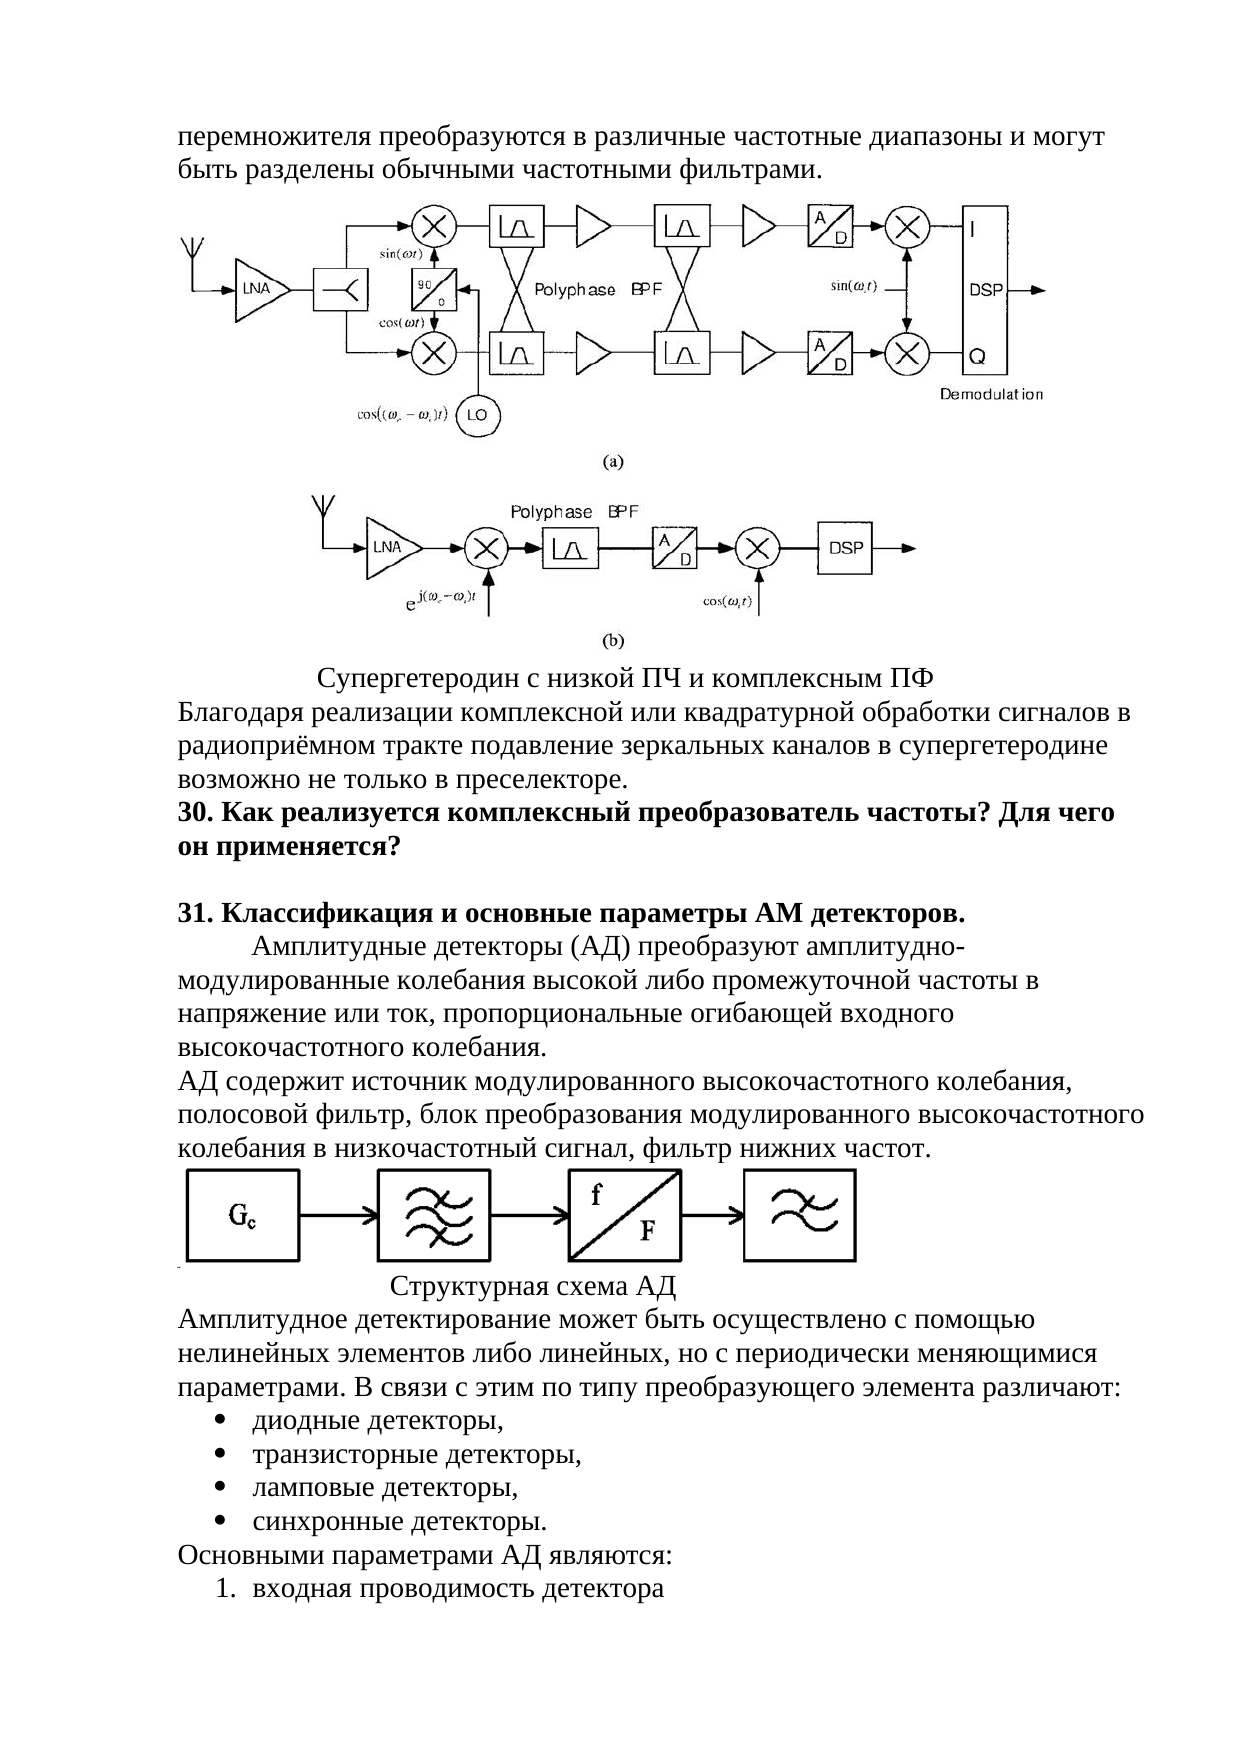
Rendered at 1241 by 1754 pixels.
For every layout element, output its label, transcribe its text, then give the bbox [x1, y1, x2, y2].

text АД содержит источник модулированного высокочастотного колебания, полосовой фильтр, блок преобразования модулированного высокочастотного колебания в низкочастотный сигнал, фильтр нижних частот. [177, 1063, 1152, 1163]
text 31. Классификация и основные параметры АМ детекторов. [177, 895, 1152, 928]
text Благодаря реализации комплексной или квадратурной обработки сигналов в радиоприёмном тракте подавление зеркальных каналов в супергетеродине возможно не только в преселекторе. [177, 694, 1152, 794]
list входная проводимость детектора [215, 1570, 1152, 1604]
list ламповые детекторы, [215, 1469, 1152, 1503]
text Амплитудное детектирование может быть осуществлено с помощью нелинейных элементов либо линейных, но с периодически меняющимися параметрами. В связи с этим по типу преобразующего элемента различают: [177, 1302, 1152, 1402]
text Амплитудные детекторы (АД) преобразуют амплитудно-модулированные колебания высокой либо промежуточной частоты в напряжение или ток, пропорциональные огибающей входного высокочастотного колебания. [177, 928, 1152, 1063]
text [177, 118, 1152, 185]
picture [177, 185, 1047, 661]
picture [177, 1163, 859, 1268]
text Основными параметрами АД являются: [177, 1537, 1152, 1570]
text Супергетеродин с низкой ПЧ и комплексным ПФ [177, 660, 1152, 694]
list транзисторные детекторы, [215, 1436, 1152, 1469]
text 30. Как реализуется комплексный преобразователь частоты? Для чего он применяется? [177, 794, 1152, 861]
text Структурная схема АД [177, 1268, 1152, 1302]
list синхронные детекторы. [215, 1503, 1152, 1537]
list диодные детекторы, [215, 1402, 1152, 1436]
